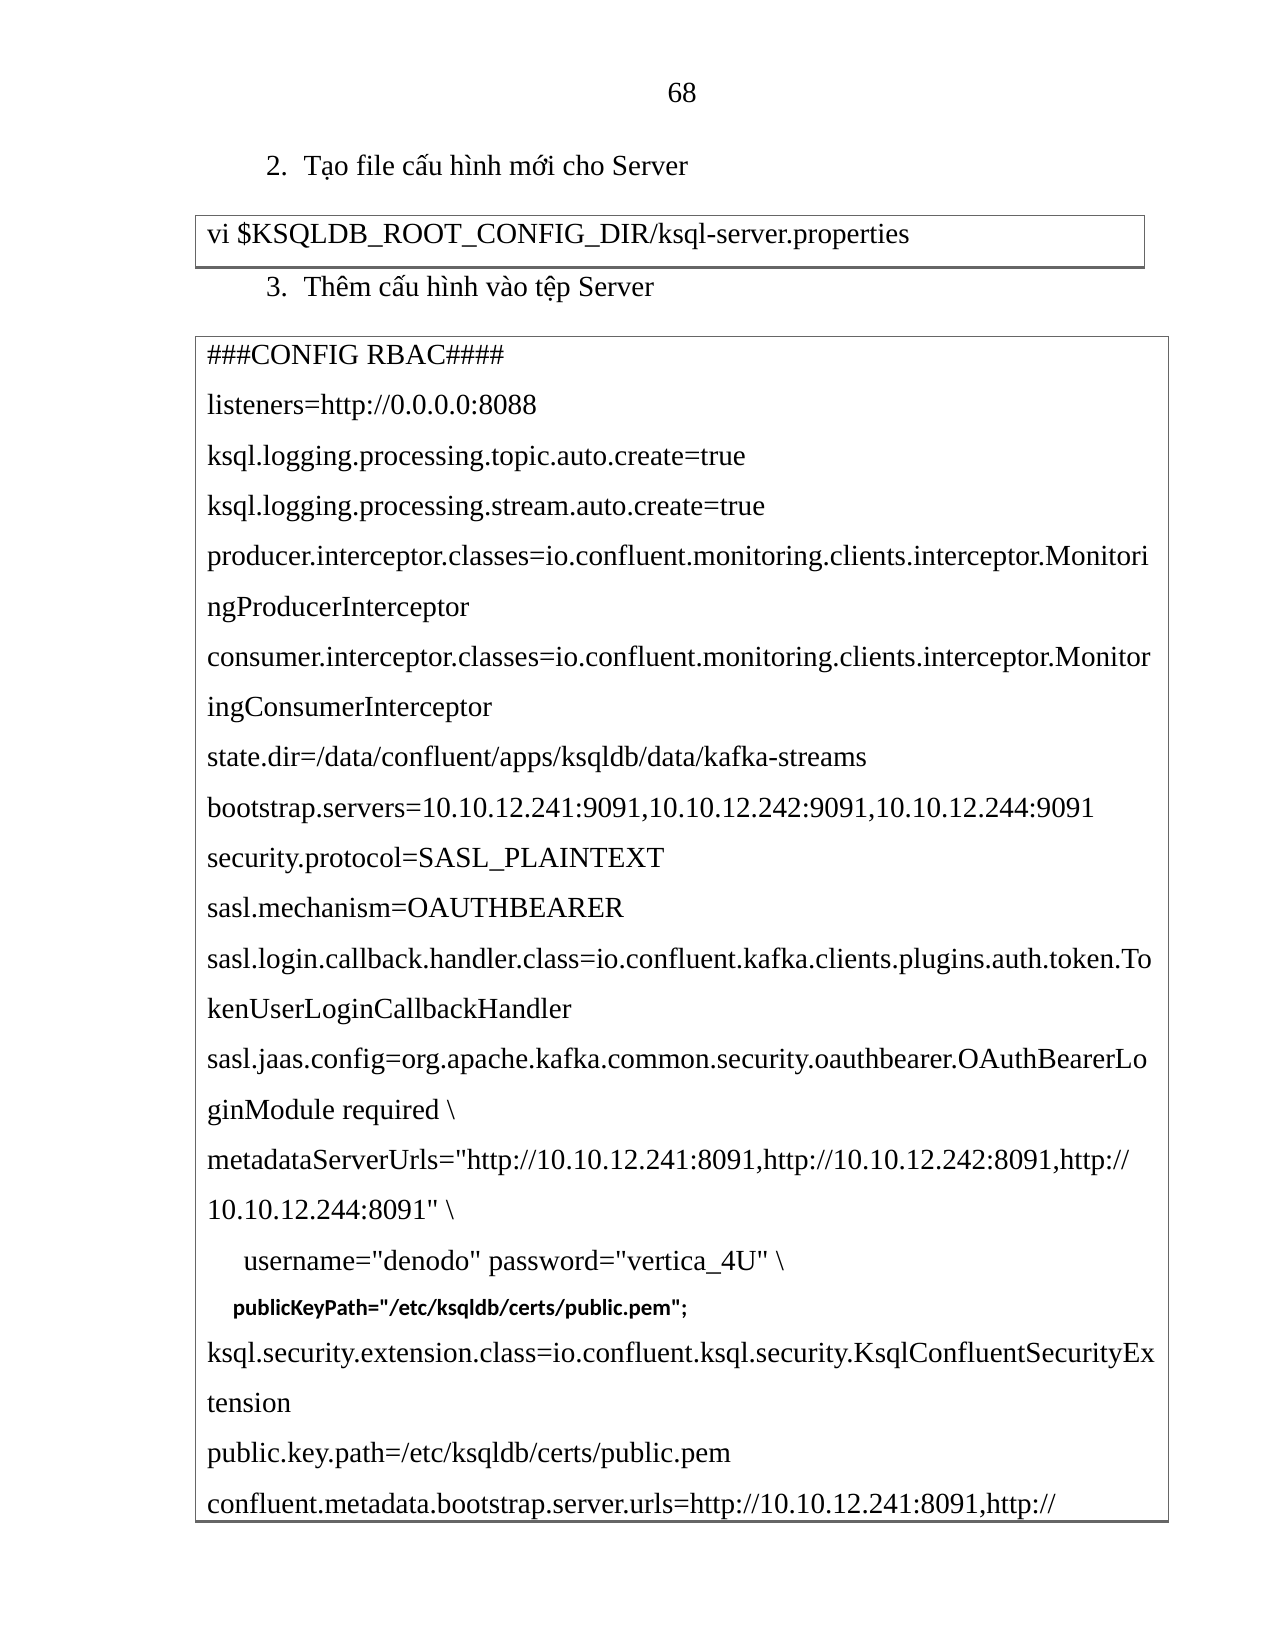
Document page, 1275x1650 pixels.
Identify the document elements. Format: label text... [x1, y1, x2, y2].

list Thêm cấu hình vào tệp Server [266, 269, 1157, 303]
list Tạo file cấu hình mới cho Server [266, 148, 1157, 181]
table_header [196, 337, 1168, 1519]
table_header vi $KSQLDB_ROOT_CONFIG_DIR/ksql-server.properties [196, 216, 1144, 266]
